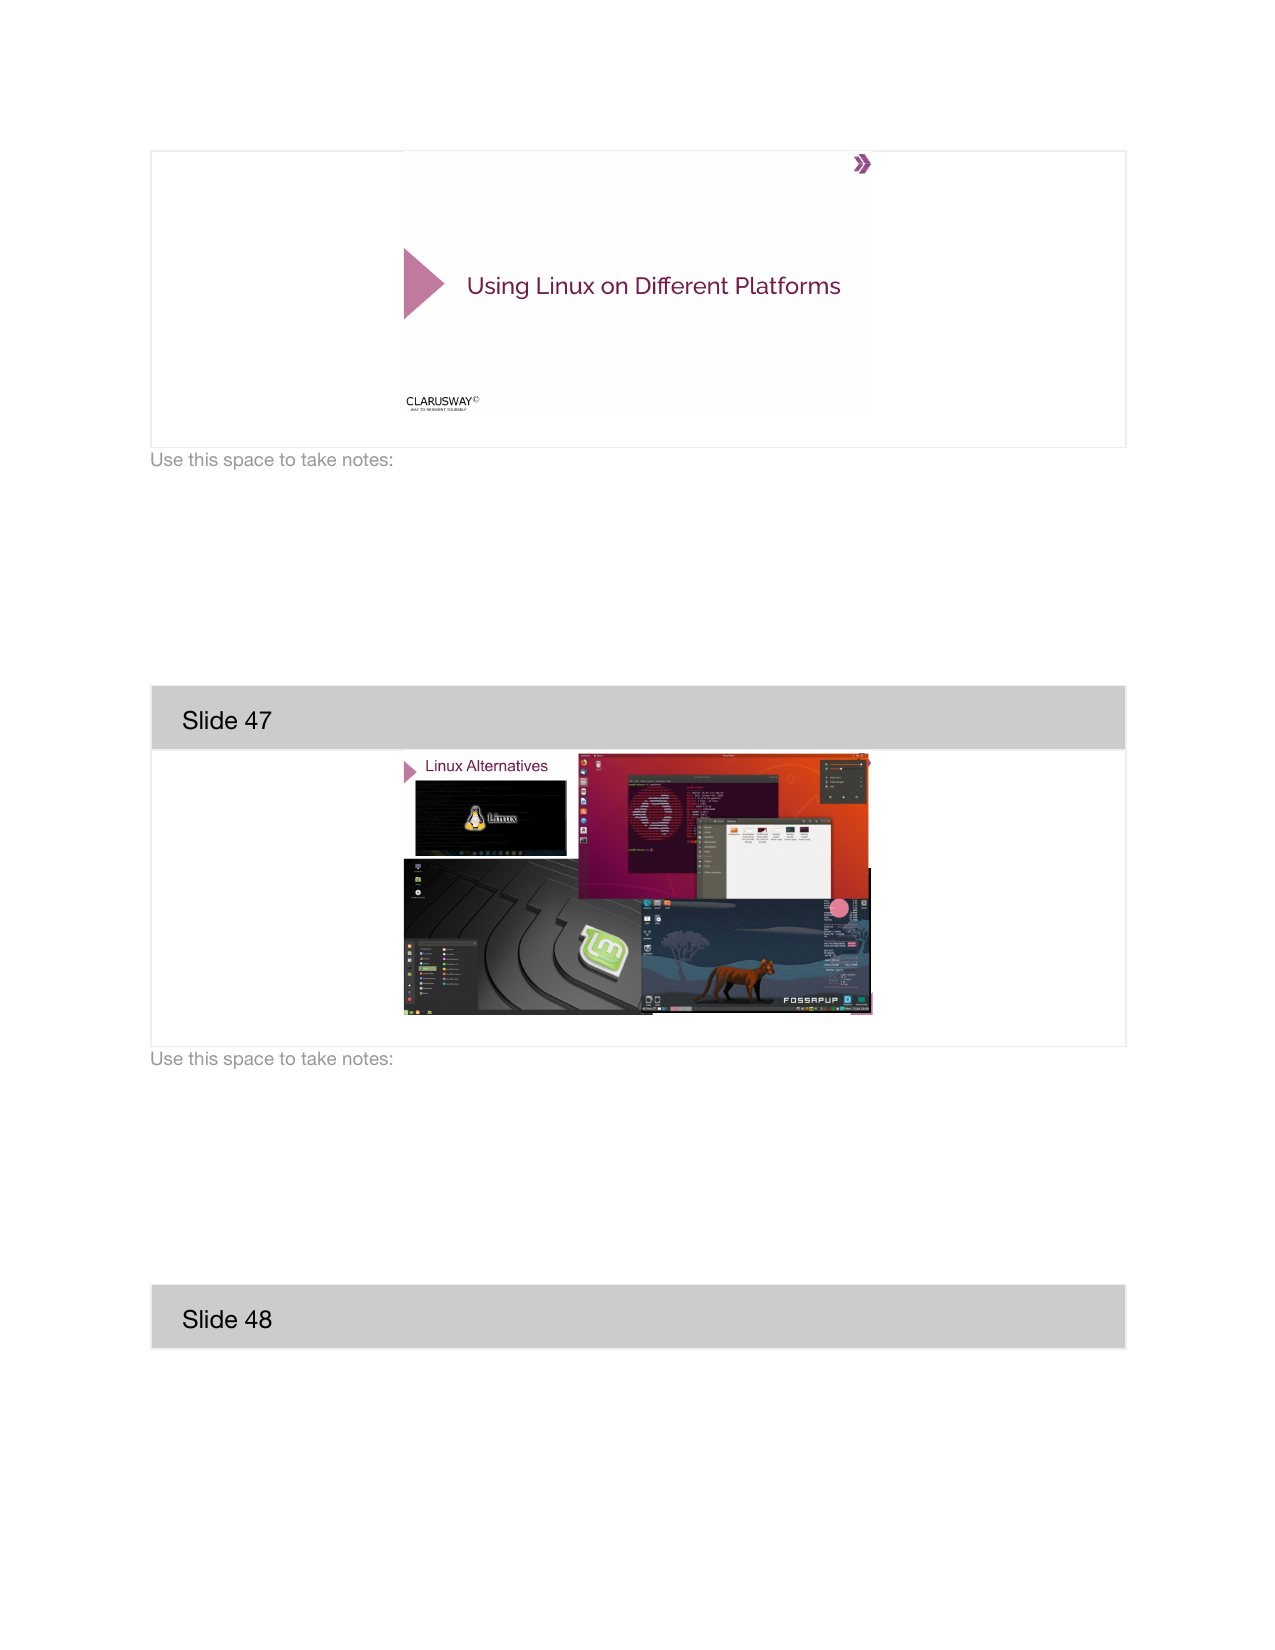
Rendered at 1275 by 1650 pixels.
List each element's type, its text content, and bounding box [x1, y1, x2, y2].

table_cell [152, 152, 1125, 447]
text Use this space to take notes: [150, 448, 1125, 472]
table_cell [152, 751, 1125, 1046]
picture [403, 750, 873, 1015]
table_header Slide 47 [152, 686, 1125, 749]
table_header Slide 48 [152, 1285, 1125, 1348]
text Use this space to take notes: [150, 1047, 1125, 1071]
picture [403, 151, 873, 416]
